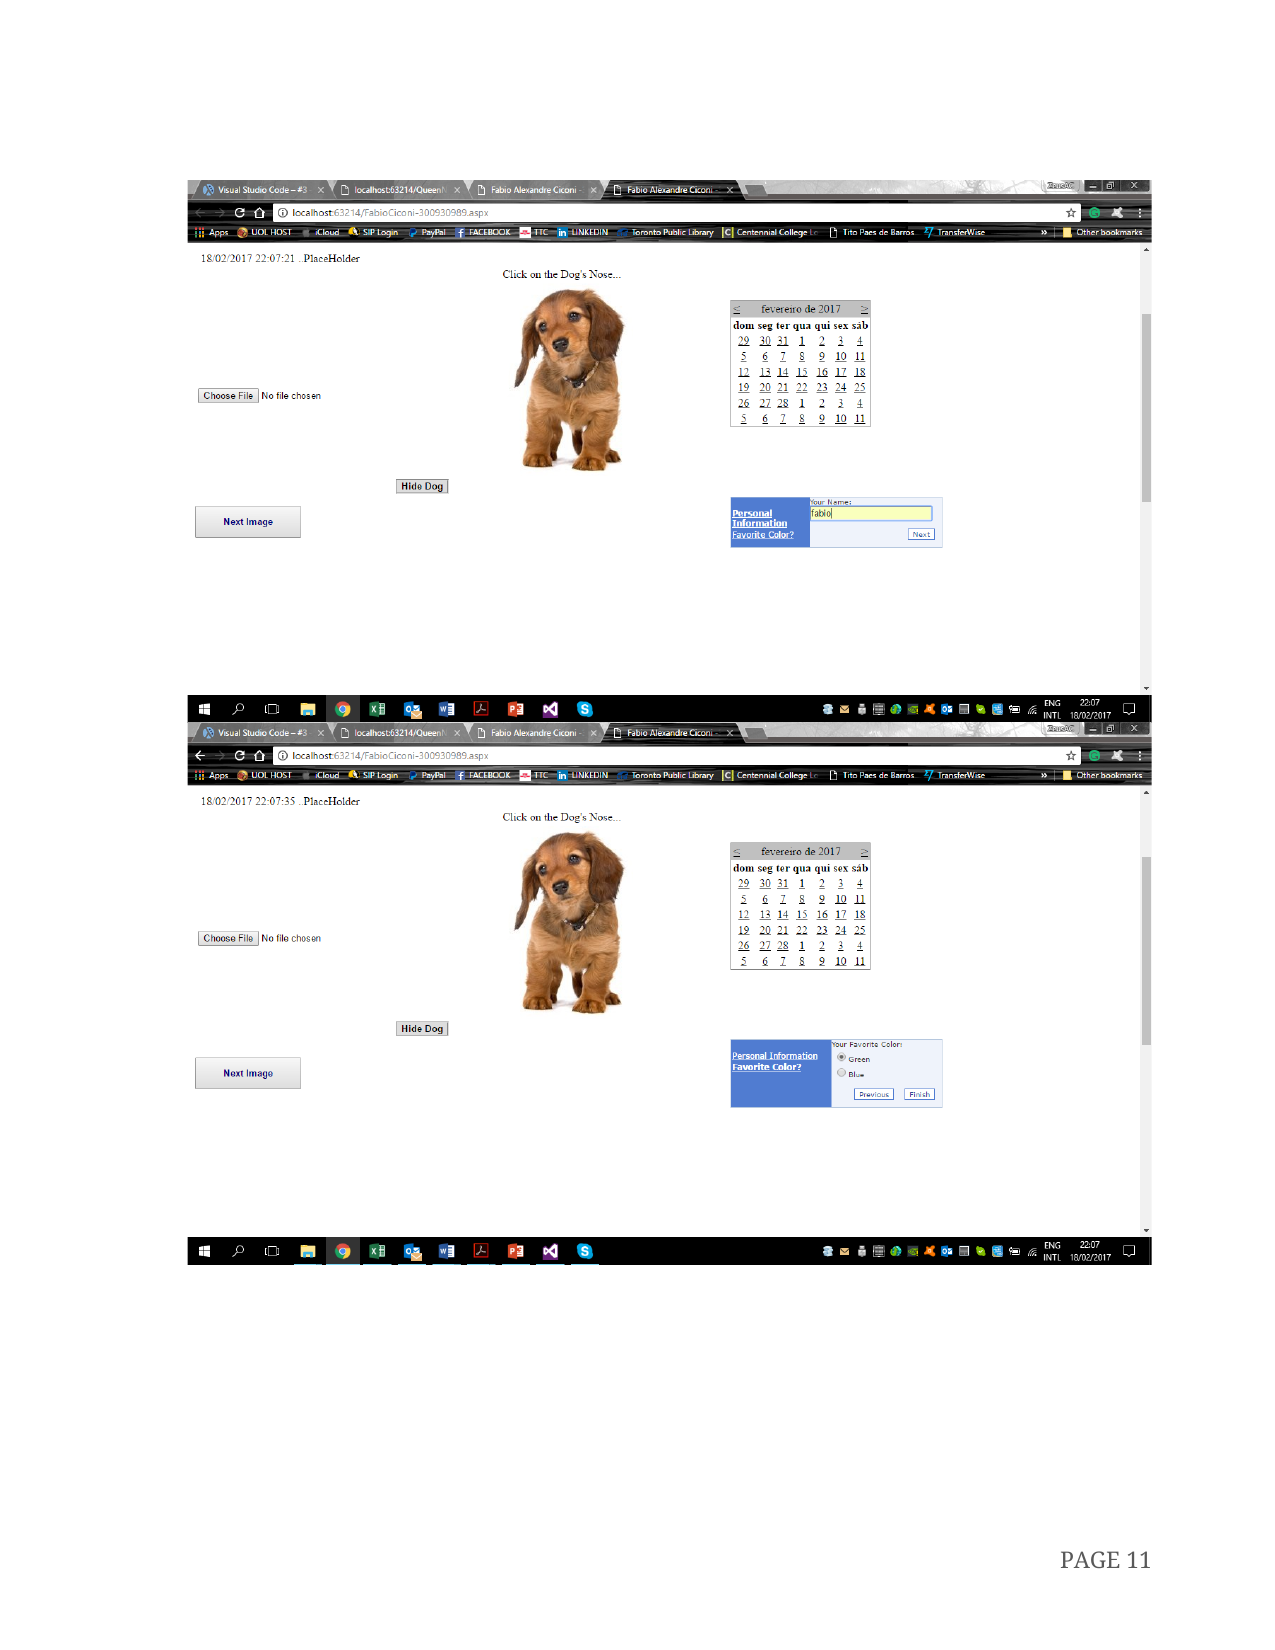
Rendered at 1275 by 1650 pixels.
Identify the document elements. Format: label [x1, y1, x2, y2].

picture [187, 180, 1152, 1265]
